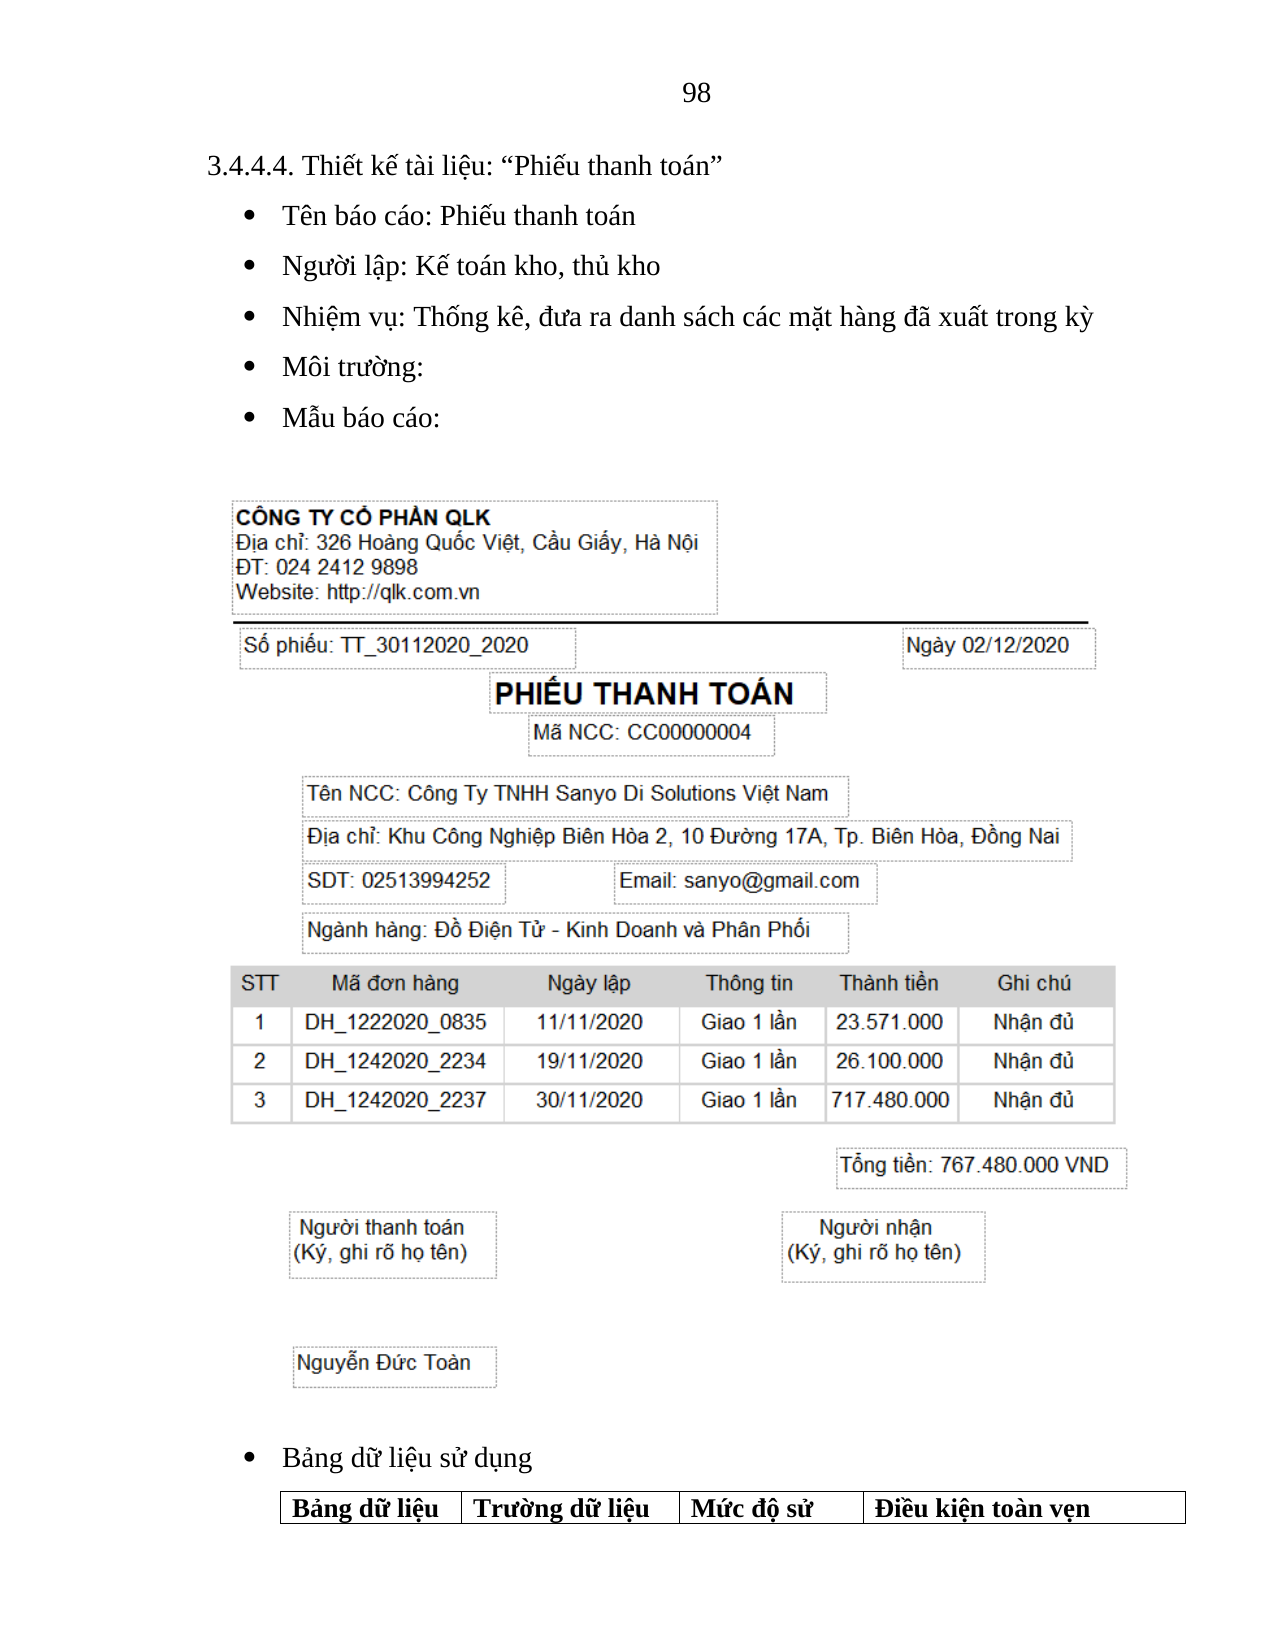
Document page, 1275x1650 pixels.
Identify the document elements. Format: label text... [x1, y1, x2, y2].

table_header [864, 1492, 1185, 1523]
list Tên báo cáo: Phiếu thanh toán [244, 198, 1186, 232]
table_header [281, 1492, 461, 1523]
list Mẫu báo cáo: [244, 400, 1186, 433]
list Người lập: Kế toán kho, thủ kho [244, 248, 1186, 282]
list Nhiệm vụ: Thống kê, đưa ra danh sách các mặt hàng đã xuất trong kỳ [244, 299, 1186, 332]
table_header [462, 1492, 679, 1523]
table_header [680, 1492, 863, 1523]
list Môi trường: [244, 349, 1186, 383]
picture [206, 485, 1147, 1422]
text 3.4.4.4. Thiết kế tài liệu: “Phiếu thanh toán” [207, 148, 1186, 181]
